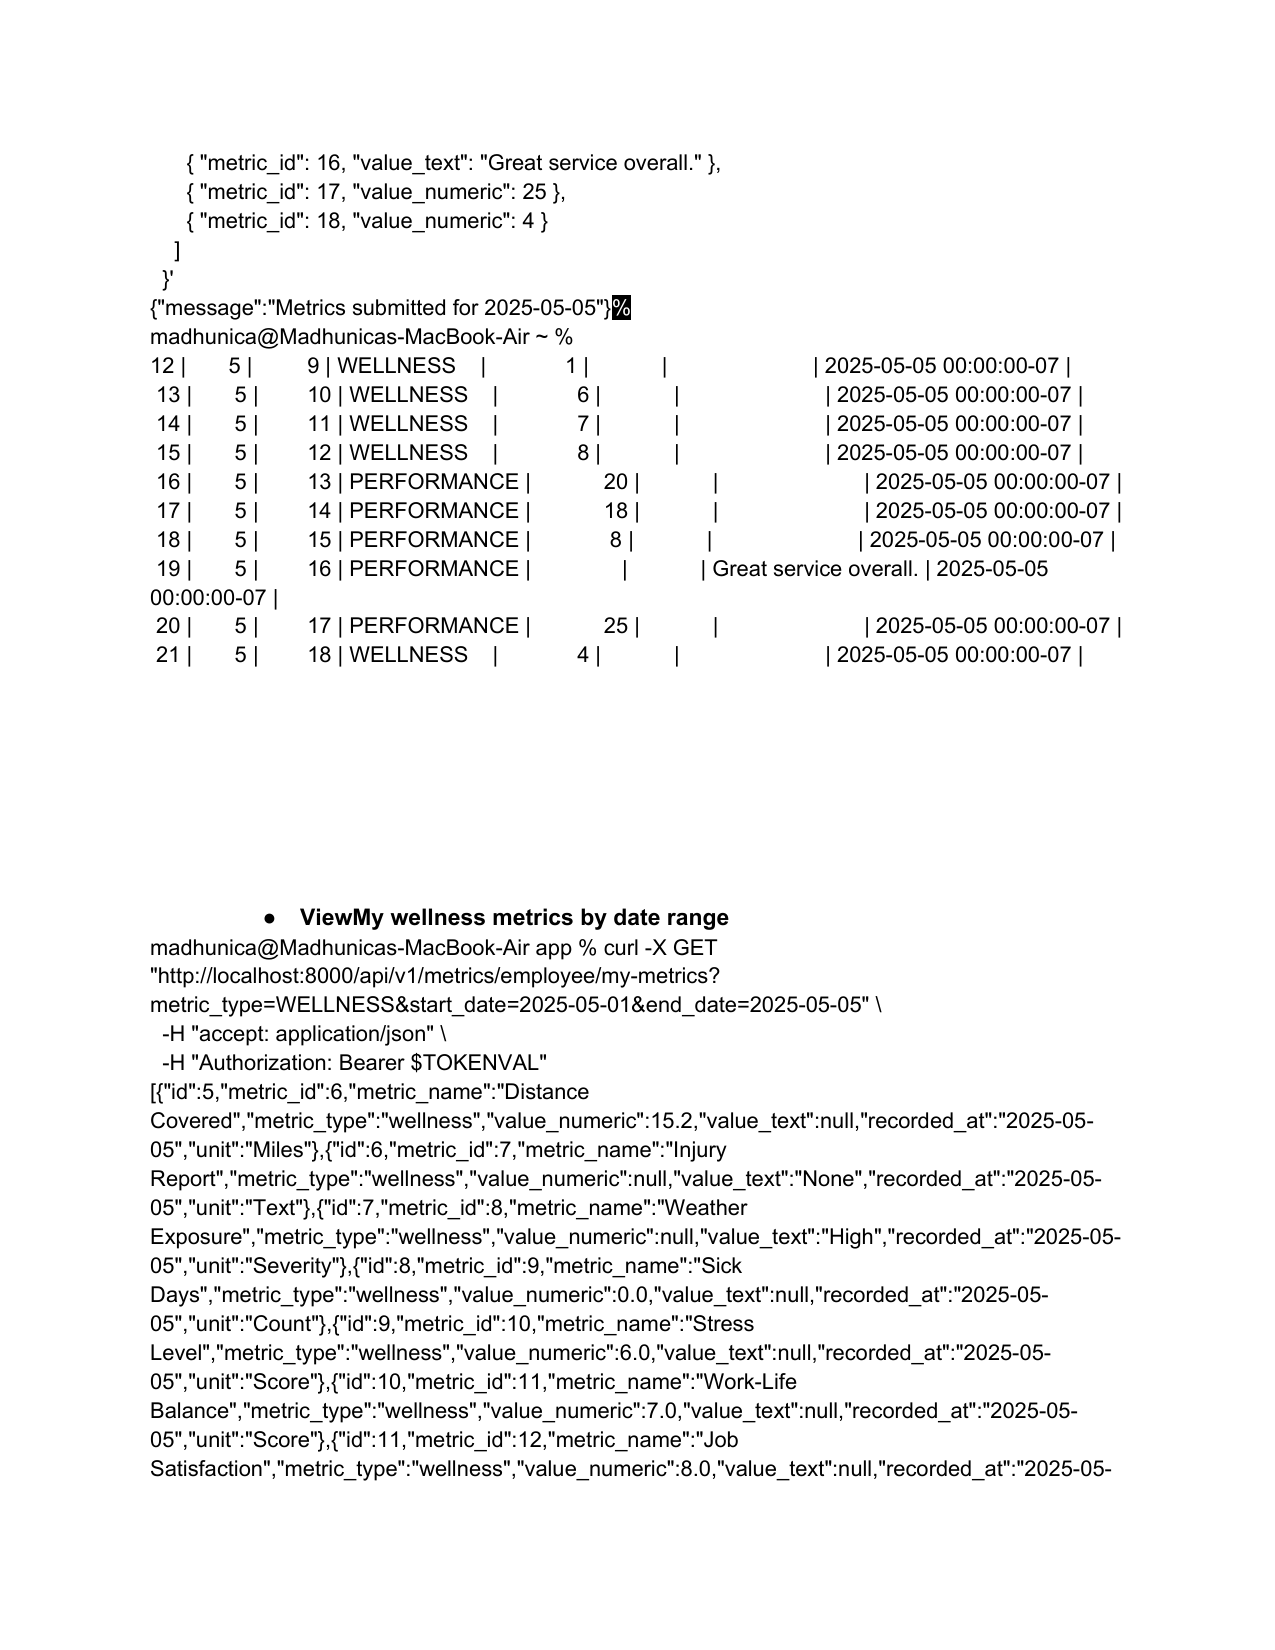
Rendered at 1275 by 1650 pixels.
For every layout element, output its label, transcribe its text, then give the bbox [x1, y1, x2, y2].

text -H "Authorization: Bearer $TOKENVAL" [150, 1050, 1125, 1075]
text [150, 1079, 1125, 1481]
text }' [150, 266, 1125, 291]
text ] [150, 237, 1125, 262]
text 17 | 5 | 14 | PERFORMANCE | 18 | | | 2025-05-05 00:00:00-07 | [150, 497, 1125, 523]
text { "metric_id": 16, "value_text": "Great service overall." }, [150, 150, 1125, 175]
list ViewMy wellness metrics by date range [262, 904, 1125, 931]
text 20 | 5 | 17 | PERFORMANCE | 25 | | | 2025-05-05 00:00:00-07 | [150, 613, 1125, 638]
text { "metric_id": 17, "value_numeric": 25 }, [150, 179, 1125, 204]
text 12 | 5 | 9 | WELLNESS | 1 | | | 2025-05-05 00:00:00-07 | [150, 353, 1125, 378]
text 14 | 5 | 11 | WELLNESS | 7 | | | 2025-05-05 00:00:00-07 | [150, 411, 1125, 436]
text 18 | 5 | 15 | PERFORMANCE | 8 | | | 2025-05-05 00:00:00-07 | [150, 526, 1125, 552]
text 21 | 5 | 18 | WELLNESS | 4 | | | 2025-05-05 00:00:00-07 | [150, 642, 1125, 667]
text 15 | 5 | 12 | WELLNESS | 8 | | | 2025-05-05 00:00:00-07 | [150, 439, 1125, 465]
text 19 | 5 | 16 | PERFORMANCE | | | Great service overall. | 2025-05-05 00:00:00-07 | [150, 555, 1125, 609]
text -H "accept: application/json" \ [150, 1021, 1125, 1046]
text madhunica@Madhunicas-MacBook-Air app % curl -X GET "http://localhost:8000/api/v1/metrics/employee/my-metrics?metric_type=WELLNESS&start_date=2025-05-01&end_date=2025-05-05" \ [150, 934, 1125, 1017]
text {"message":"Metrics submitted for 2025-05-05"}% madhunica@Madhunicas-MacBook-Air ~ % [150, 295, 1125, 349]
text 16 | 5 | 13 | PERFORMANCE | 20 | | | 2025-05-05 00:00:00-07 | [150, 468, 1125, 494]
text { "metric_id": 18, "value_numeric": 4 } [150, 208, 1125, 233]
text 13 | 5 | 10 | WELLNESS | 6 | | | 2025-05-05 00:00:00-07 | [150, 382, 1125, 407]
